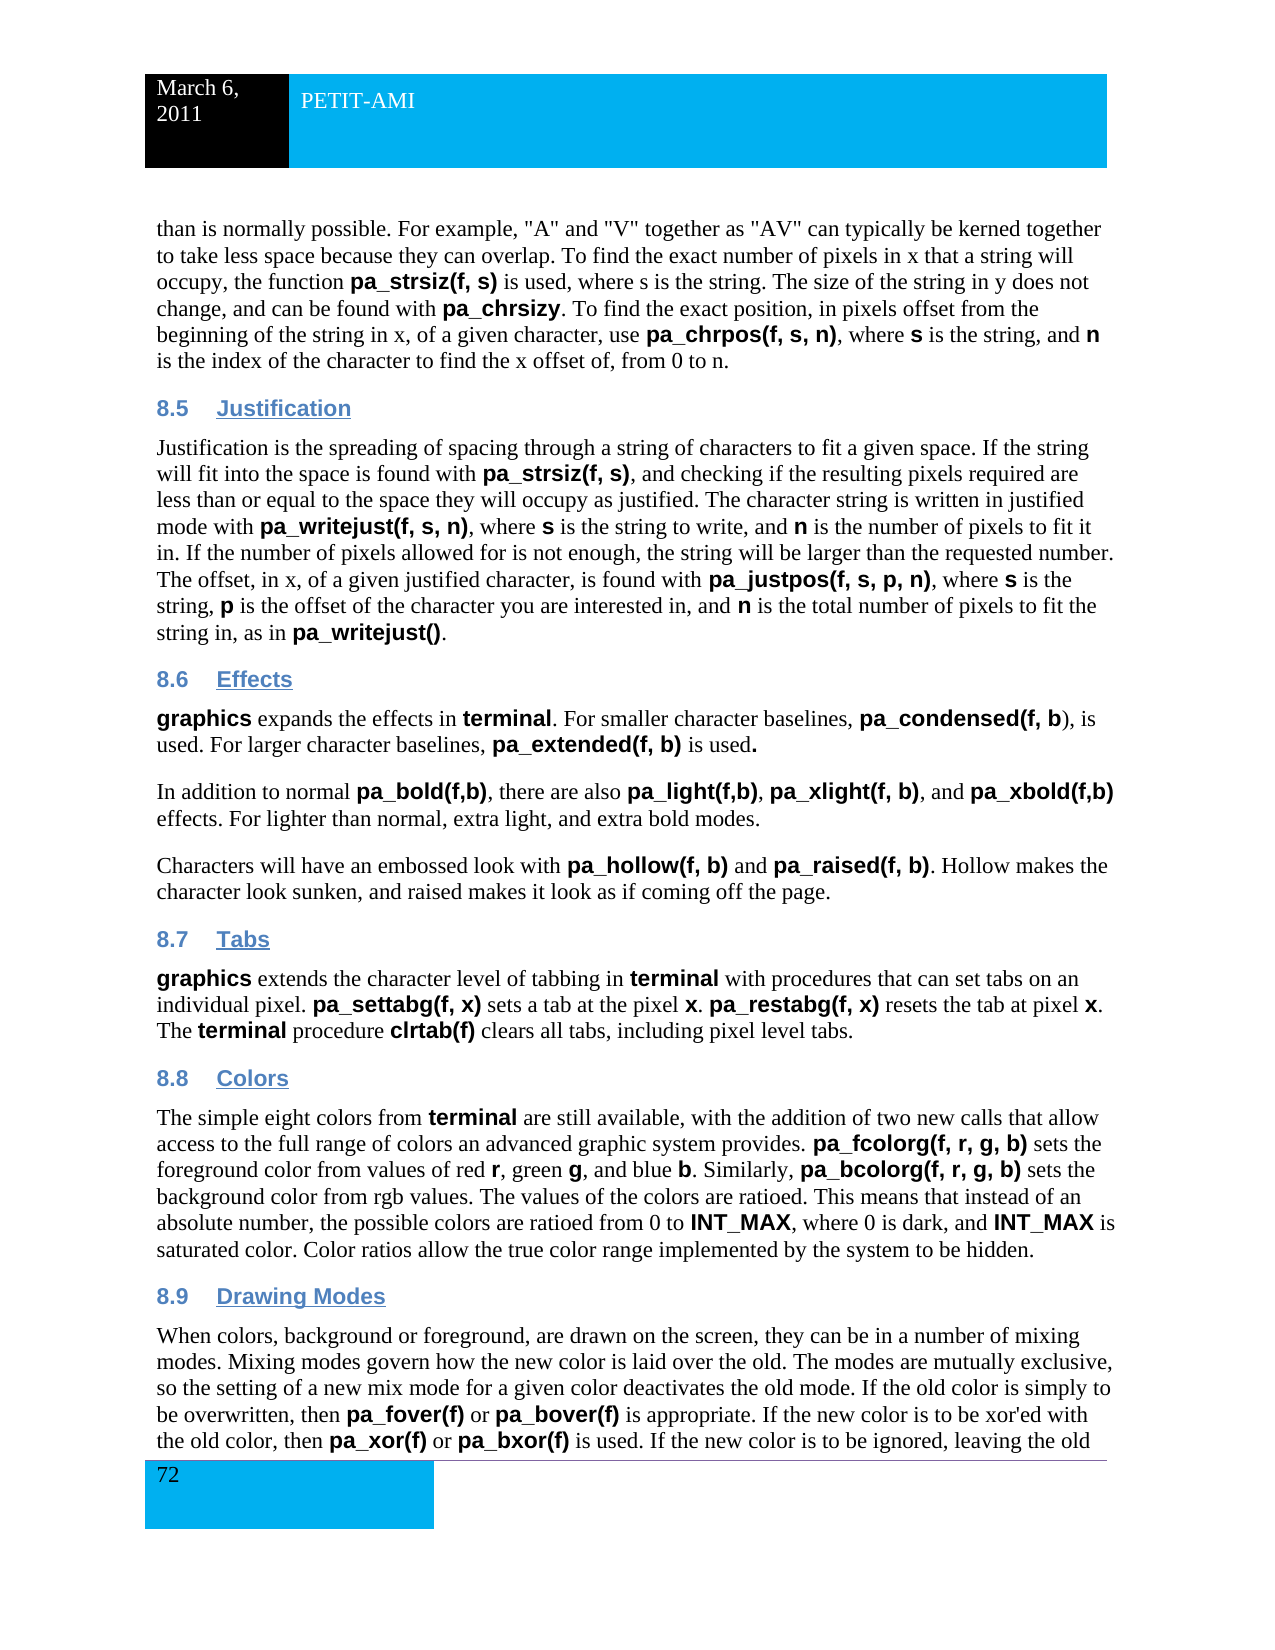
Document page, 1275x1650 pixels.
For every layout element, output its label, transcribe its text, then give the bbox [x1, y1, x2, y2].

subtitle Drawing Modes [156, 1283, 1118, 1309]
subtitle Tabs [156, 926, 1118, 952]
subtitle Colors [156, 1065, 1118, 1091]
subtitle Justification [156, 395, 1118, 421]
text graphics extends the character level of tabbing in terminal with procedures that can set tabs on an individual pixel. pa_settabg(f, x) sets a tab at the pixel x. pa_restabg(f, x) resets the tab at pixel x. The terminal procedure clrtab(f) clears all tabs, including pixel level tabs. [156, 964, 1118, 1044]
text In addition to normal pa_bold(f,b), there are also pa_light(f,b), pa_xlight(f, b), and pa_xbold(f,b) effects. For lighter than normal, extra light, and extra bold modes. [156, 778, 1118, 831]
text Justification is the spreading of spacing through a string of characters to fit a given space. If the string will fit into the space is found with pa_strsiz(f, s), and checking if the resulting pixels required are less than or equal to the space they will occupy as justified. The character string is written in justified mode with pa_writejust(f, s, n), where s is the string to write, and n is the number of pixels to fit it in. If the number of pixels allowed for is not enough, the string will be larger than the requested number. The offset, in x, of a given justified character, is found with pa_justpos(f, s, p, n), where s is the string, p is the offset of the character you are interested in, and n is the total number of pixels to fit the string in, as in pa_writejust(). [156, 433, 1118, 645]
text Characters will have an embossed look with pa_hollow(f, b) and pa_raised(f, b). Hollow makes the character look sunken, and raised makes it look as if coming off the page. [156, 852, 1118, 905]
text graphics expands the effects in terminal. For smaller character baselines, pa_condensed(f, b), is used. For larger character baselines, pa_extended(f, b) is used. [156, 704, 1118, 757]
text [156, 215, 1118, 374]
subtitle Effects [156, 666, 1118, 692]
text The simple eight colors from terminal are still available, with the addition of two new calls that allow access to the full range of colors an advanced graphic system provides. pa_fcolorg(f, r, g, b) sets the foreground color from values of red r, green g, and blue b. Similarly, pa_bcolorg(f, r, g, b) sets the background color from rgb values. The values of the colors are ratioed. This means that instead of an absolute number, the possible colors are ratioed from 0 to INT_MAX, where 0 is dark, and INT_MAX is saturated color. Color ratios allow the true color range implemented by the system to be hidden. [156, 1103, 1118, 1262]
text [156, 1322, 1118, 1454]
